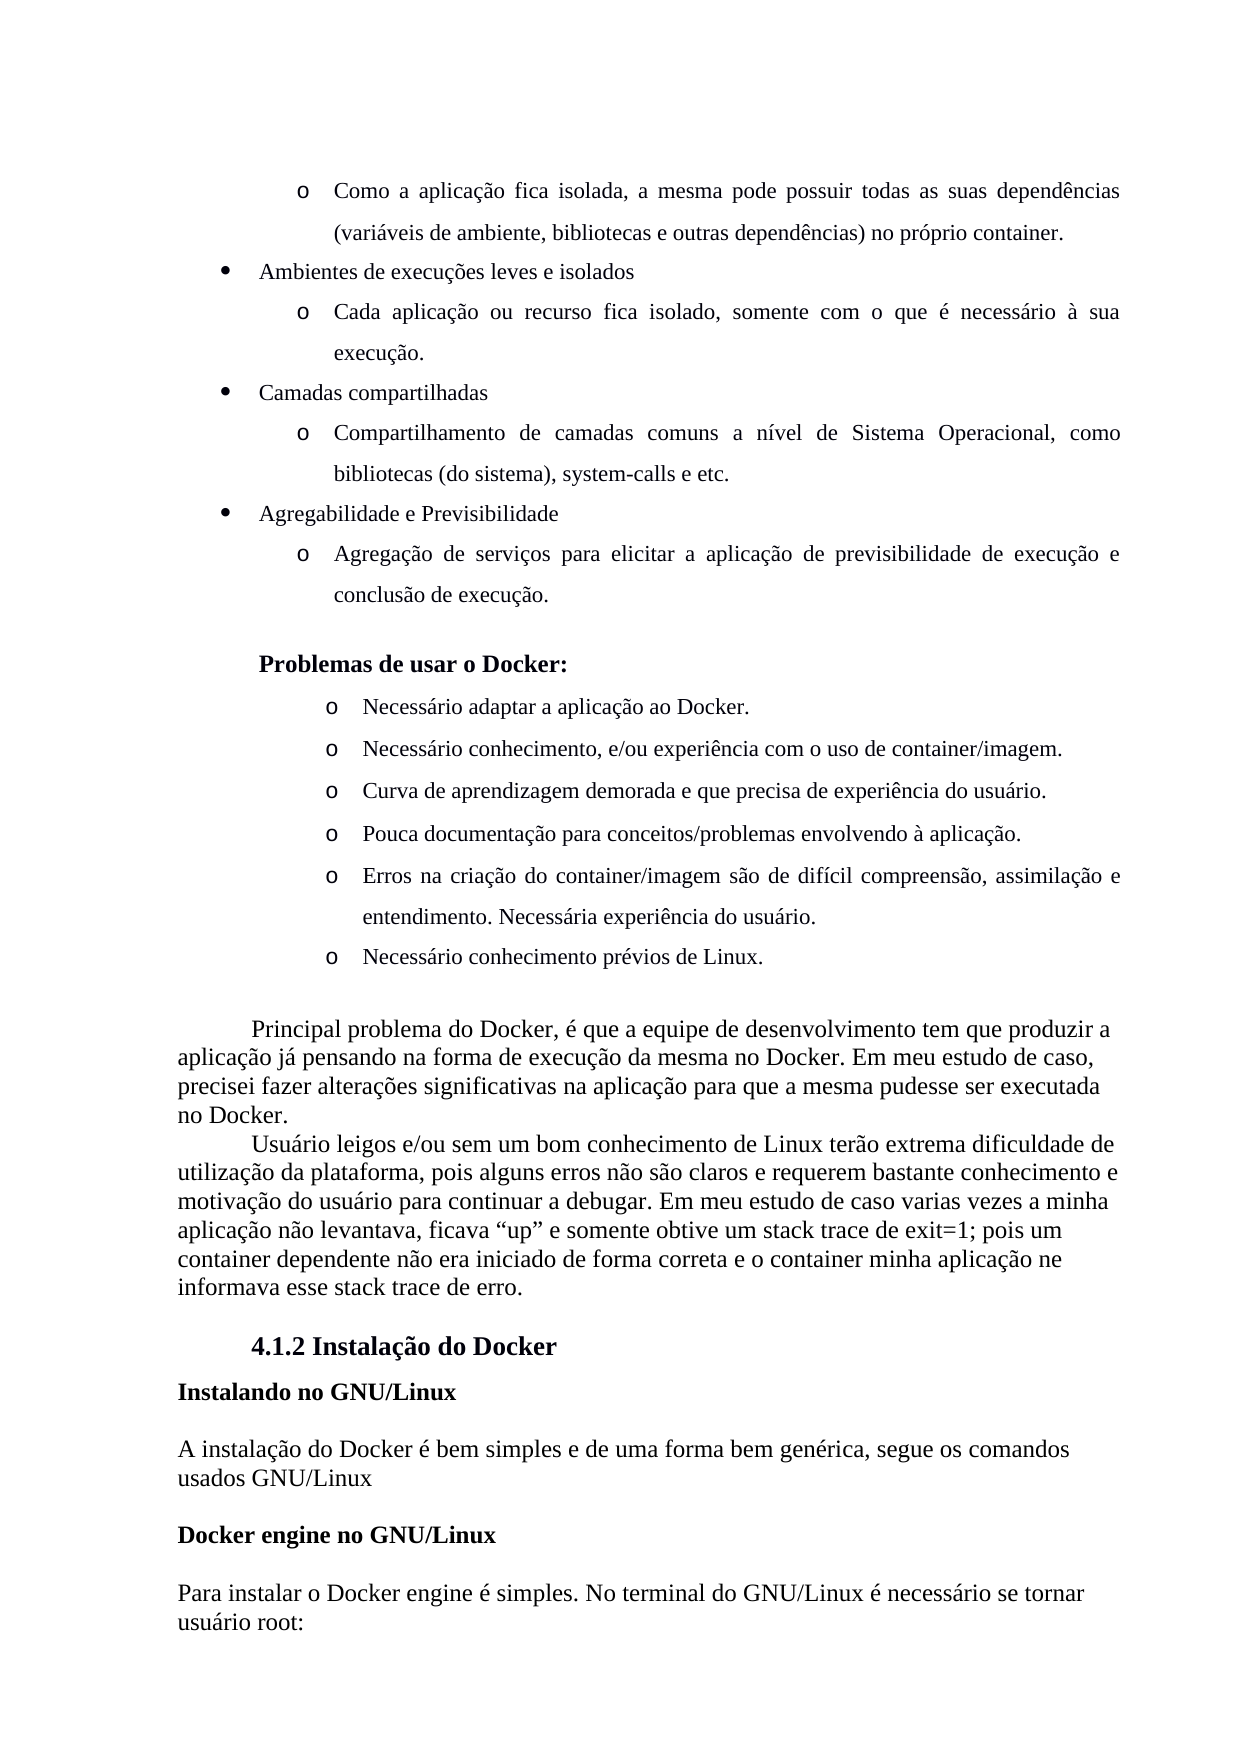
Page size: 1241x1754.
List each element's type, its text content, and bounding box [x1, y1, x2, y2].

list Problemas de usar o Docker: [258, 649, 1122, 678]
list Necessário conhecimento, e/ou experiência com o uso de container/imagem. [325, 735, 1122, 763]
list Necessário adaptar a aplicação ao Docker. [325, 693, 1122, 721]
list Agregação de serviços para elicitar a aplicação de previsibilidade de execução e conclusão de execução. [296, 540, 1122, 608]
list Pouca documentação para conceitos/problemas envolvendo à aplicação. [325, 819, 1122, 848]
text A instalação do Docker é bem simples e de uma forma bem genérica, segue os comandos usados GNU/Linux [177, 1434, 1122, 1492]
list Cada aplicação ou recurso fica isolado, somente com o que é necessário à sua execução. [296, 298, 1122, 366]
list Ambientes de execuções leves e isolados [221, 258, 1122, 285]
list Compartilhamento de camadas comuns a nível de Sistema Operacional, como bibliotecas (do sistema), system-calls e etc. [296, 419, 1122, 487]
list Necessário conhecimento prévios de Linux. [325, 943, 1122, 971]
list Camadas compartilhadas [221, 379, 1122, 406]
text 4.1.2 Instalação do Docker [177, 1330, 1122, 1361]
text Instalando no GNU/Linux [177, 1377, 1122, 1405]
list Erros na criação do container/imagem são de difícil compreensão, assimilação e entendimento. Necessária experiência do usuário. [325, 862, 1122, 929]
text Docker engine no GNU/Linux [177, 1520, 1122, 1549]
list Agregabilidade e Previsibilidade [221, 500, 1122, 527]
list Como a aplicação fica isolada, a mesma pode possuir todas as suas dependências (variáveis de ambiente, bibliotecas e outras dependências) no próprio container. [296, 177, 1122, 245]
text Para instalar o Docker engine é simples. No terminal do GNU/Linux é necessário se tornar usuário root: [177, 1578, 1122, 1635]
text Principal problema do Docker, é que a equipe de desenvolvimento tem que produzir a aplicação já pensando na forma de execução da mesma no Docker. Em meu estudo de caso, precisei fazer alterações significativas na aplicação para que a mesma pudesse ser executada no Docker. [177, 1014, 1122, 1129]
list Curva de aprendizagem demorada e que precisa de experiência do usuário. [325, 777, 1122, 806]
text Usuário leigos e/ou sem um bom conhecimento de Linux terão extrema dificuldade de utilização da plataforma, pois alguns erros não são claros e requerem bastante conhecimento e motivação do usuário para continuar a debugar. Em meu estudo de caso varias vezes a minha aplicação não levantava, ficava “up” e somente obtive um stack trace de exit=1; pois um container dependente não era iniciado de forma correta e o container minha aplicação ne informava esse stack trace de erro. [177, 1129, 1122, 1301]
